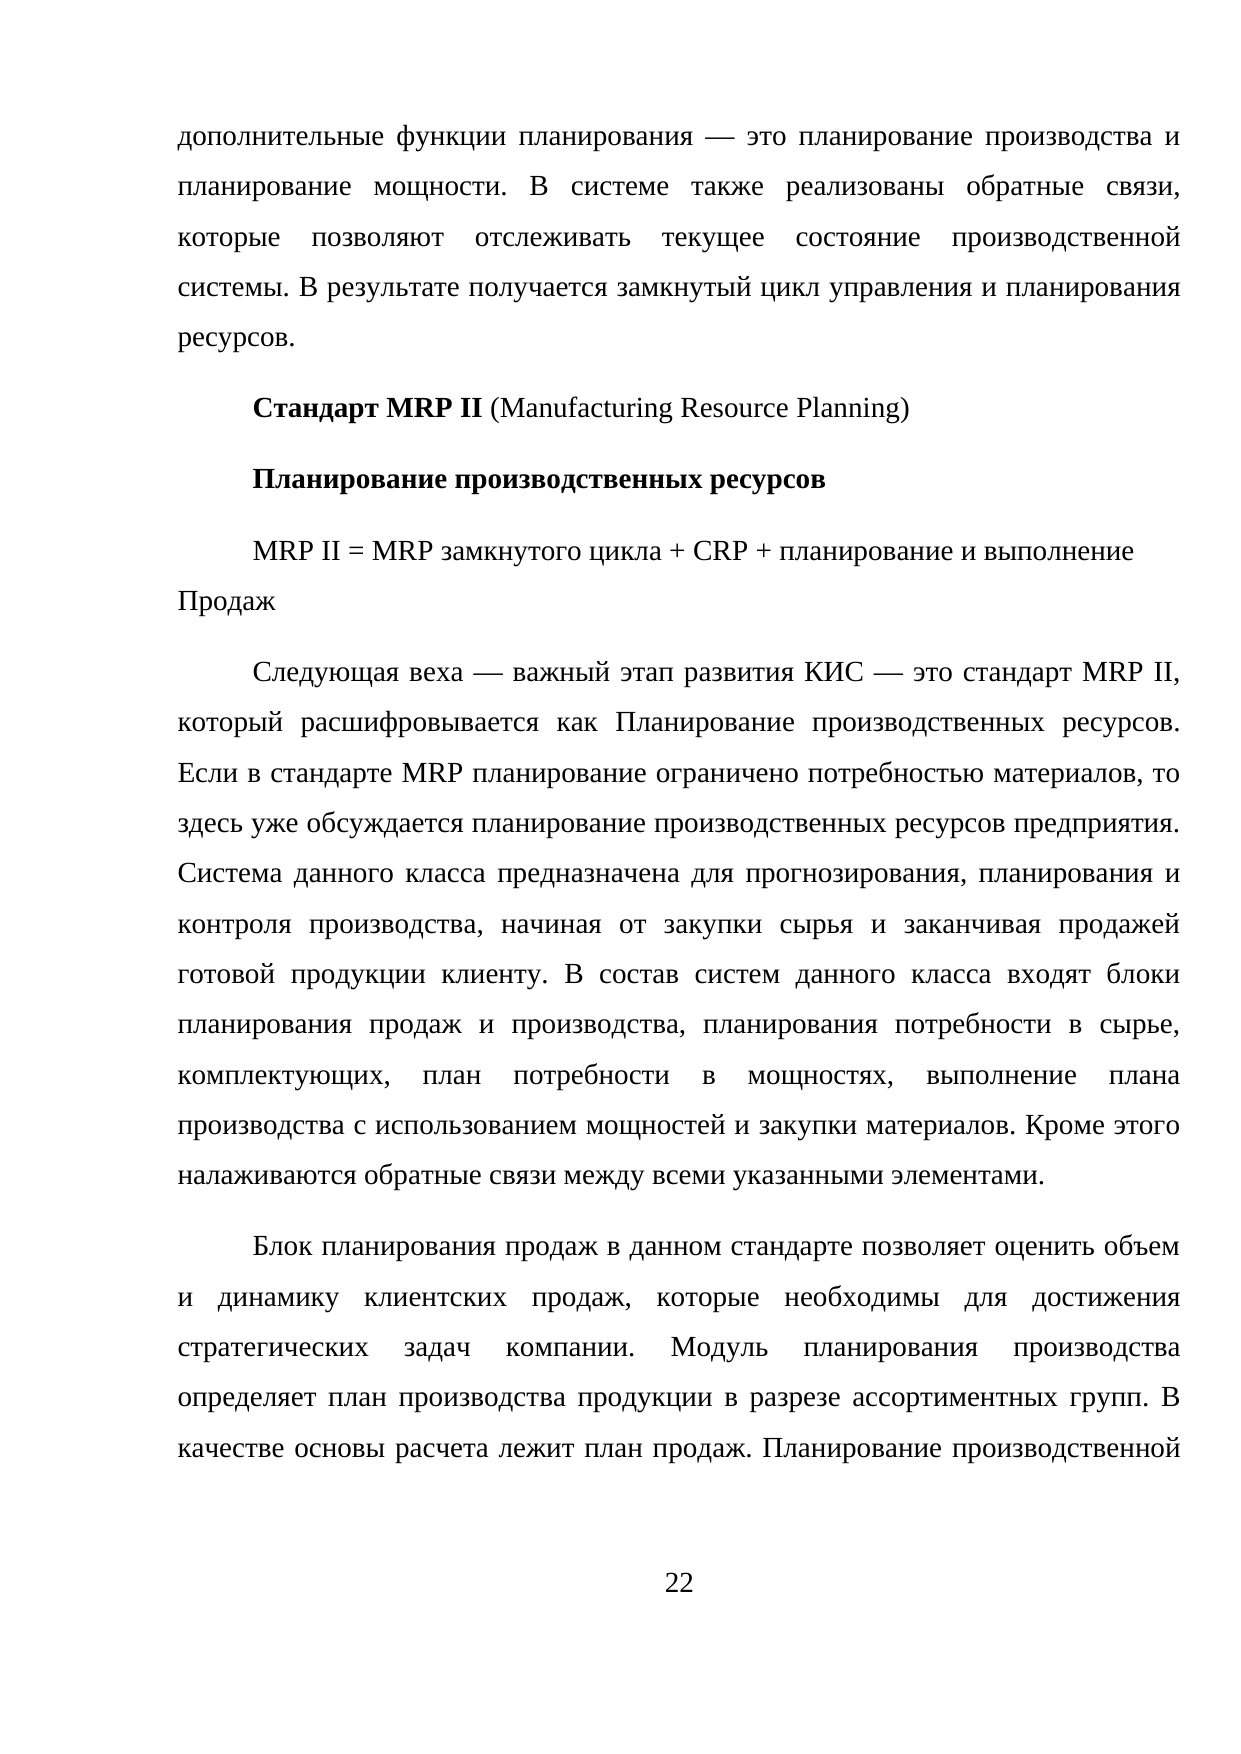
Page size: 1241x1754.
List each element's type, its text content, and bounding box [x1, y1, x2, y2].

text Следующая веха — важный этап развития КИС — это стандарт MRP II, который расшифровывается как Планирование производственных ресурсов. Если в стандарте MRP планирование ограничено потребностью материалов, то здесь уже обсуждается планирование производственных ресурсов предприятия. Система данного класса предназначена для прогнозирования, планирования и контроля производства, начиная от закупки сырья и заканчивая продажей готовой продукции клиенту. В состав систем данного класса входят блоки планирования продаж и производства, планирования потребности в сырье, комплектующих, план потребности в мощностях, выполнение плана производства с использованием мощностей и закупки материалов. Кроме этого налаживаются обратные связи между всеми указанными элементами. [177, 654, 1181, 1191]
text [177, 1228, 1181, 1463]
text Стандарт MRP II (Manufacturing Resource Planning) [177, 391, 1181, 424]
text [177, 118, 1181, 353]
text Планирование производственных ресурсов [177, 462, 1181, 495]
text MRP II = MRP замкнутого цикла + CRP + планирование и выполнение Продаж [177, 533, 1181, 617]
